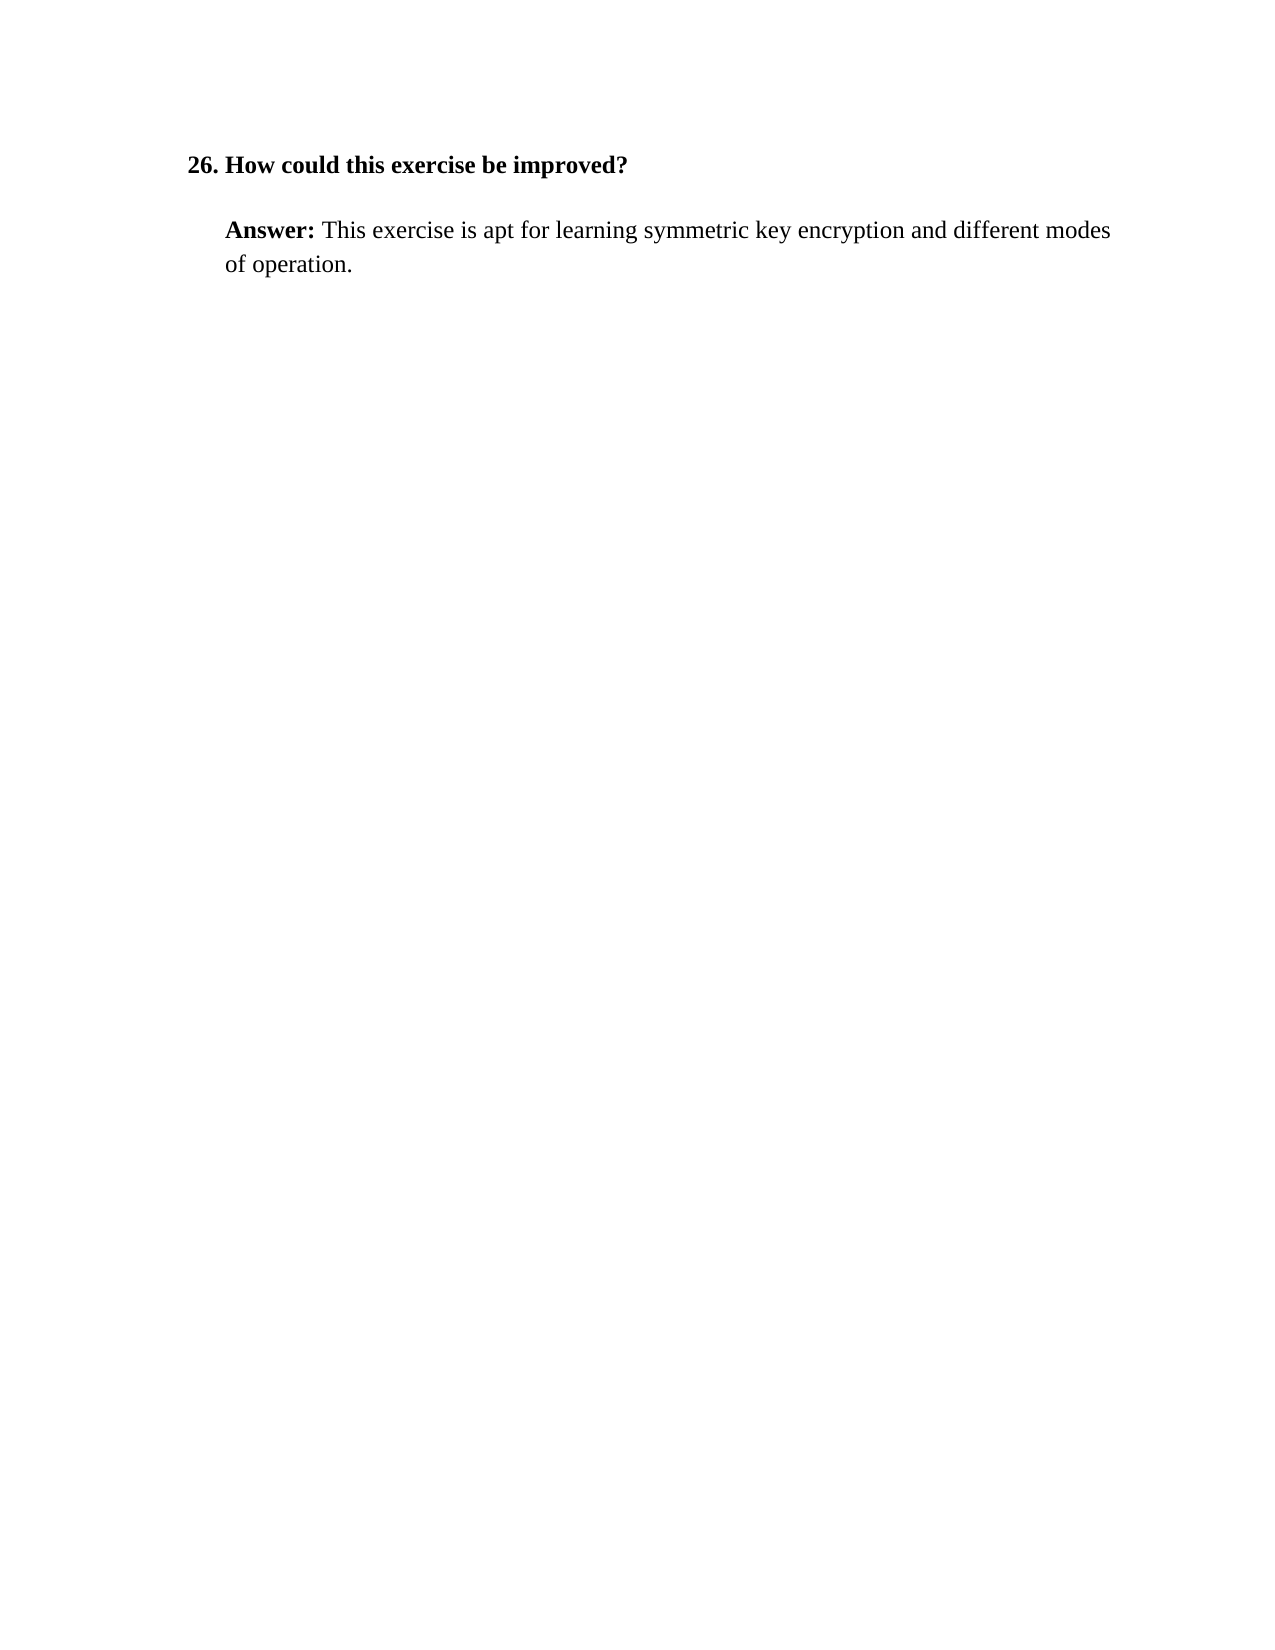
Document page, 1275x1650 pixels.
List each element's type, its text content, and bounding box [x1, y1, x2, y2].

list How could this exercise be improved? [187, 150, 1125, 179]
text Answer: This exercise is apt for learning symmetric key encryption and different modes of operation. [225, 216, 1125, 277]
